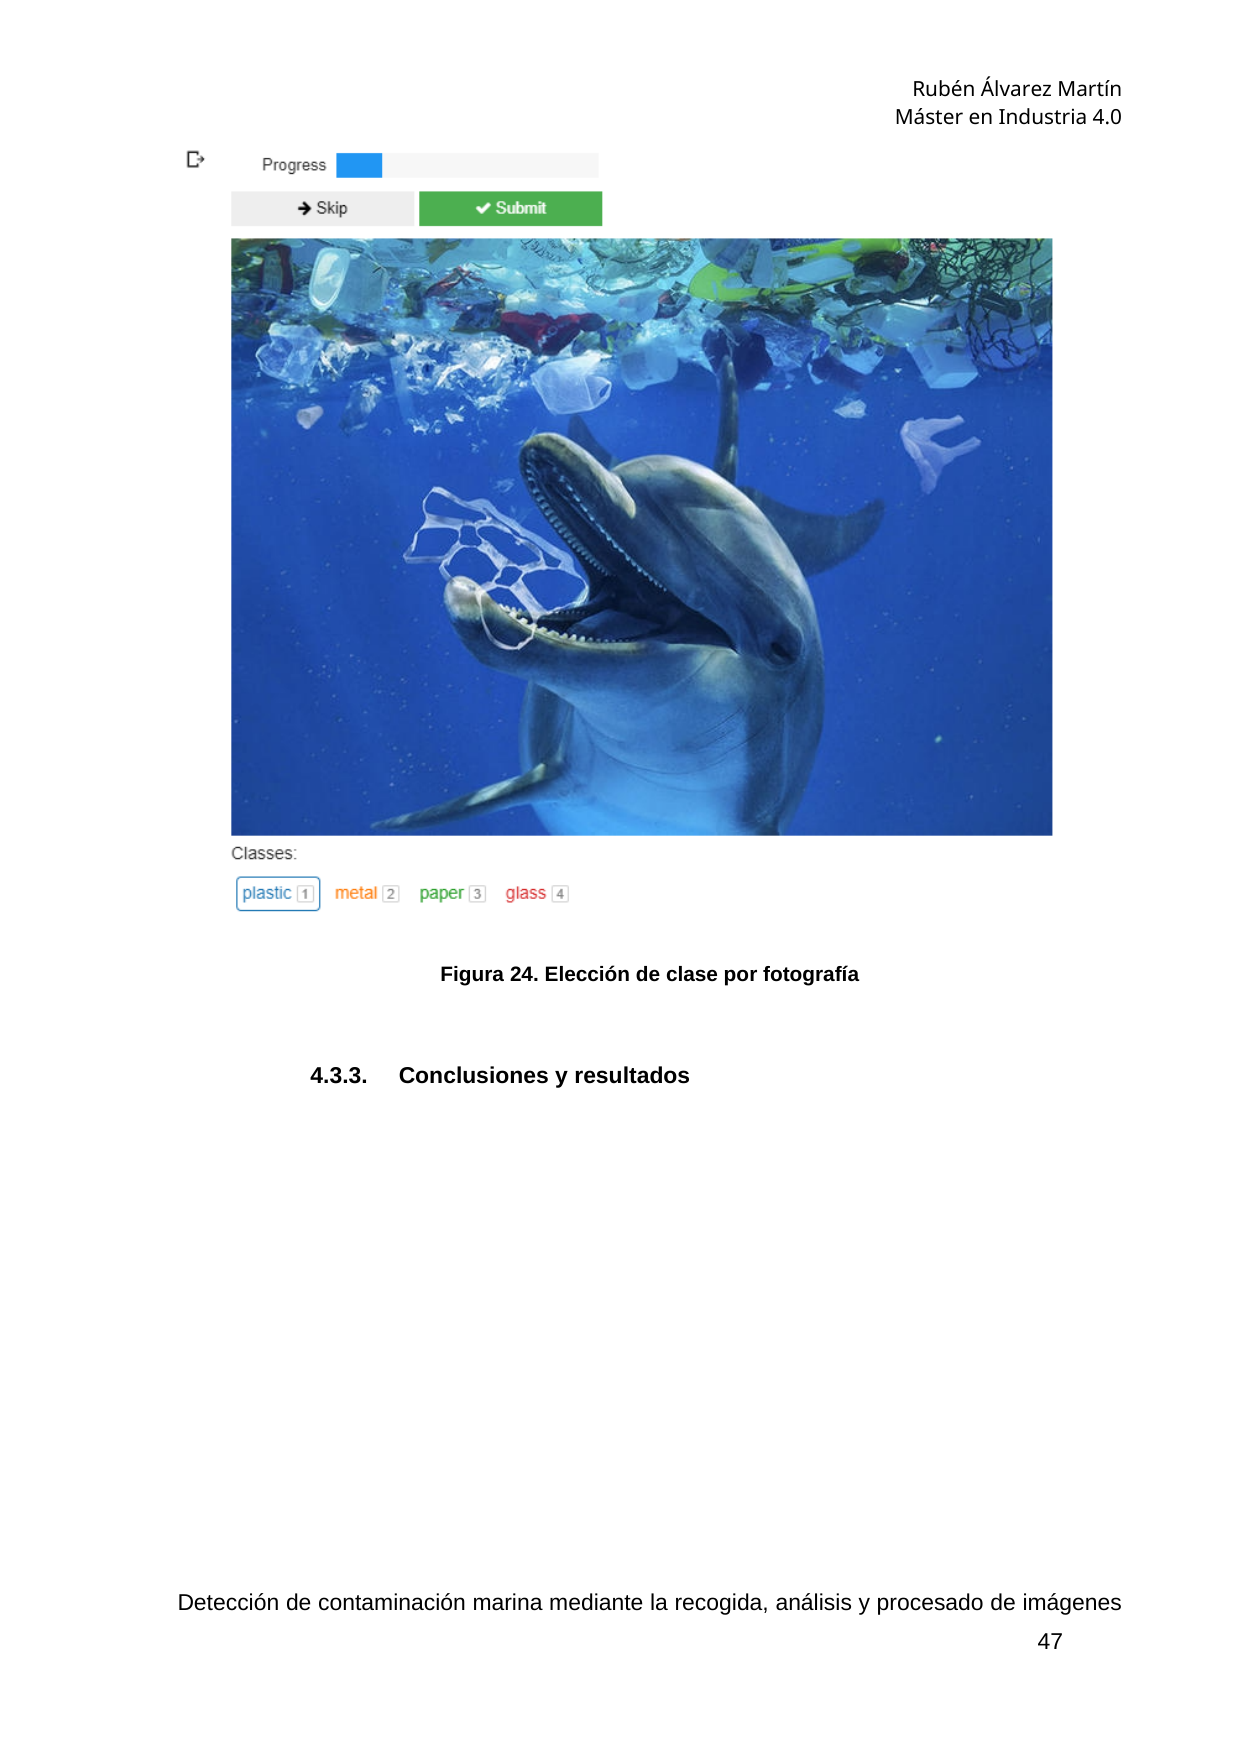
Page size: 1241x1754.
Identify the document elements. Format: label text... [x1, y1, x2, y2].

subtitle Conclusiones y resultados [310, 1062, 1122, 1088]
picture [177, 147, 1123, 936]
